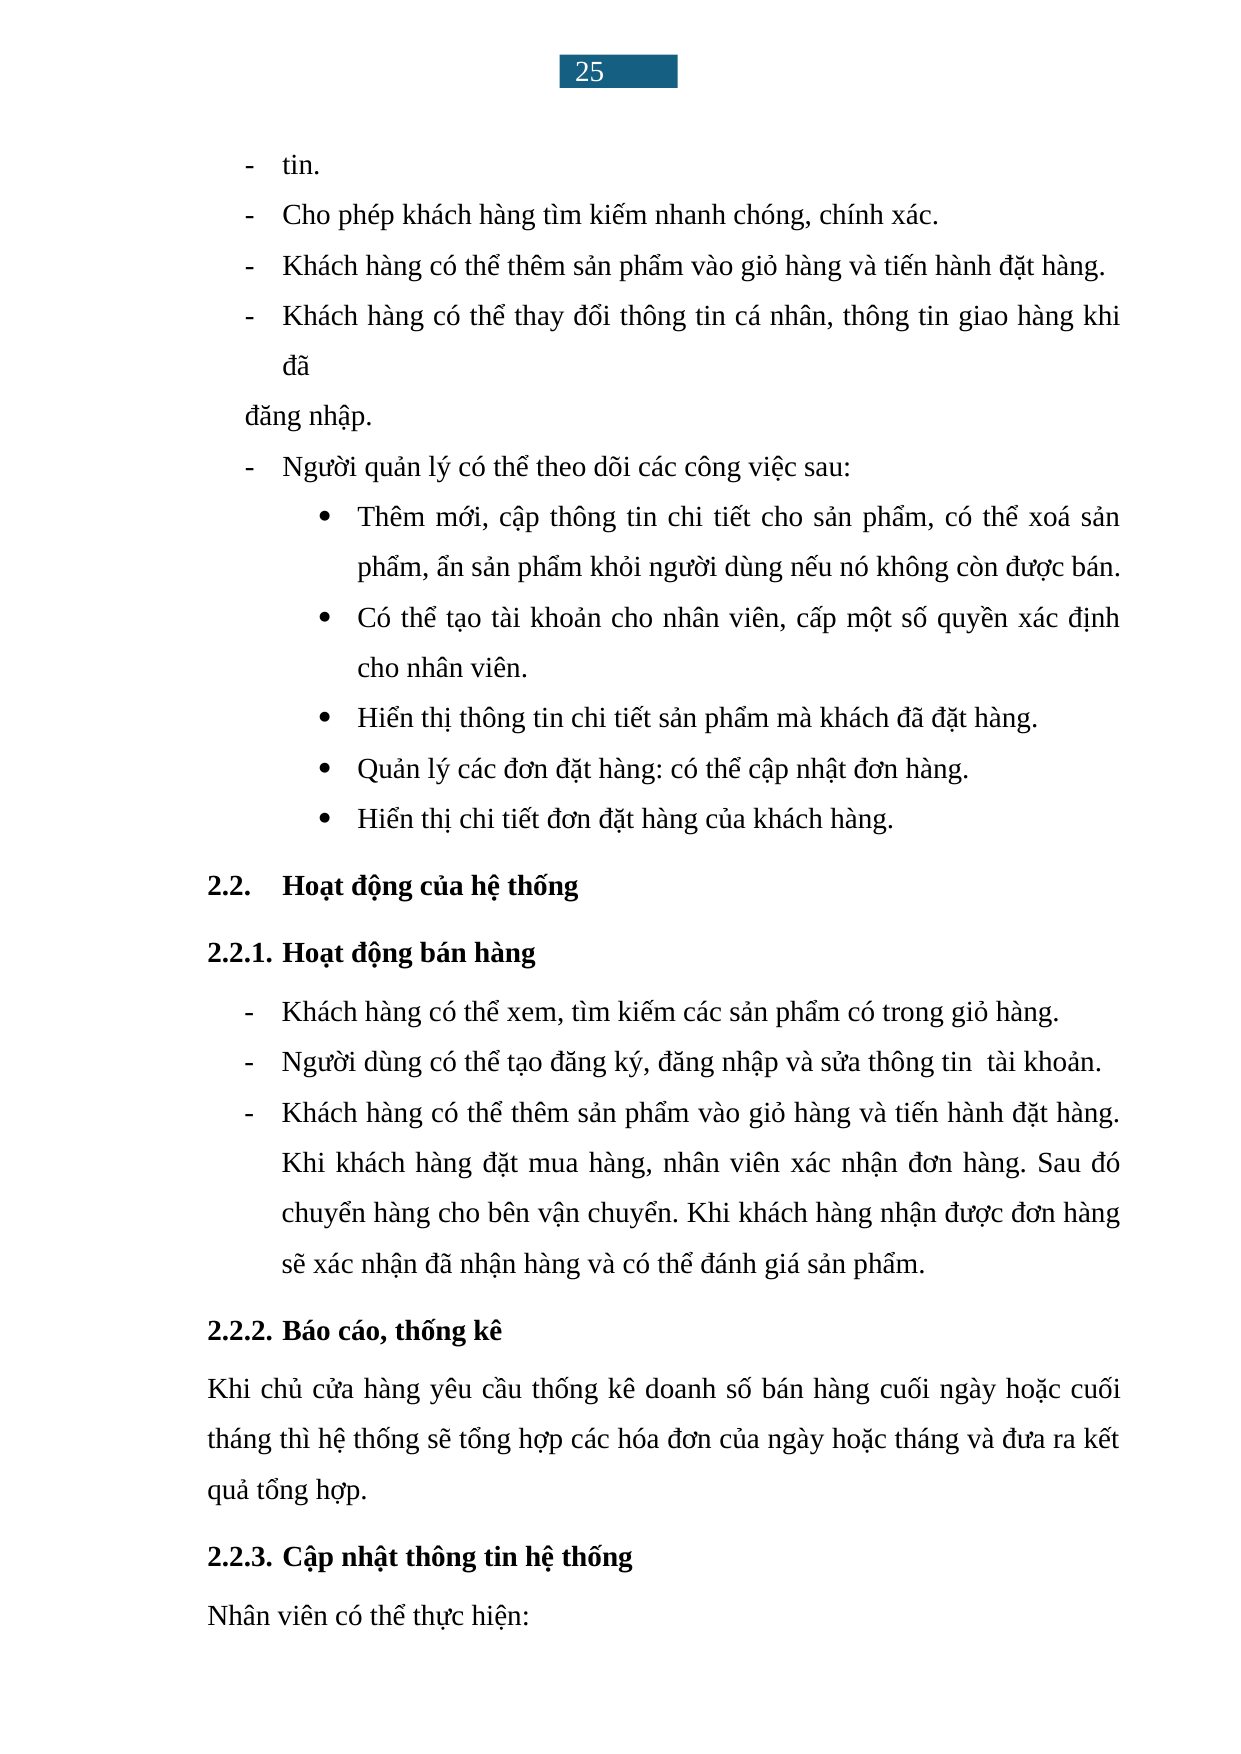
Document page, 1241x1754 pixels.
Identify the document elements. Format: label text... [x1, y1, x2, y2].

list Hiển thị chi tiết đơn đặt hàng của khách hàng. [319, 801, 1122, 835]
list Hiển thị thông tin chi tiết sản phẩm mà khách đã đặt hàng. [319, 701, 1122, 734]
list tin. [244, 147, 1122, 181]
list Khách hàng có thể thay đổi thông tin cá nhân, thông tin giao hàng khi đã [244, 298, 1122, 382]
text đăng nhập. [244, 398, 1122, 432]
subtitle Hoạt động bán hàng [207, 936, 1122, 969]
list Khách hàng có thể xem, tìm kiếm các sản phẩm có trong giỏ hàng. [244, 994, 1122, 1028]
list Khách hàng có thể thêm sản phẩm vào giỏ hàng và tiến hành đặt hàng. [244, 248, 1122, 281]
list Thêm mới, cập thông tin chi tiết cho sản phẩm, có thể xoá sản phẩm, ẩn sản phẩm khỏi người dùng nếu nó không còn được bán. [319, 499, 1122, 583]
list Khách hàng có thể thêm sản phẩm vào giỏ hàng và tiến hành đặt hàng. Khi khách hàng đặt mua hàng, nhân viên xác nhận đơn hàng. Sau đó chuyển hàng cho bên vận chuyển. Khi khách hàng nhận được đơn hàng sẽ xác nhận đã nhận hàng và có thể đánh giá sản phẩm. [244, 1095, 1122, 1279]
text Nhân viên có thể thực hiện: [207, 1598, 1122, 1631]
text Khi chủ cửa hàng yêu cầu thống kê doanh số bán hàng cuối ngày hoặc cuối tháng thì hệ thống sẽ tổng hợp các hóa đơn của ngày hoặc tháng và đưa ra kết quả tổng hợp. [207, 1371, 1122, 1506]
subtitle Hoạt động của hệ thống [207, 868, 1122, 902]
list Người quản lý có thể theo dõi các công việc sau: [244, 449, 1122, 482]
list Quản lý các đơn đặt hàng: có thể cập nhật đơn hàng. [319, 751, 1122, 785]
subtitle Cập nhật thông tin hệ thống [207, 1539, 1122, 1572]
list Cho phép khách hàng tìm kiếm nhanh chóng, chính xác. [244, 197, 1122, 231]
list Người dùng có thể tạo đăng ký, đăng nhập và sửa thông tin tài khoản. [244, 1044, 1122, 1078]
subtitle Báo cáo, thống kê [207, 1313, 1122, 1346]
list Có thể tạo tài khoản cho nhân viên, cấp một số quyền xác định cho nhân viên. [319, 600, 1122, 684]
